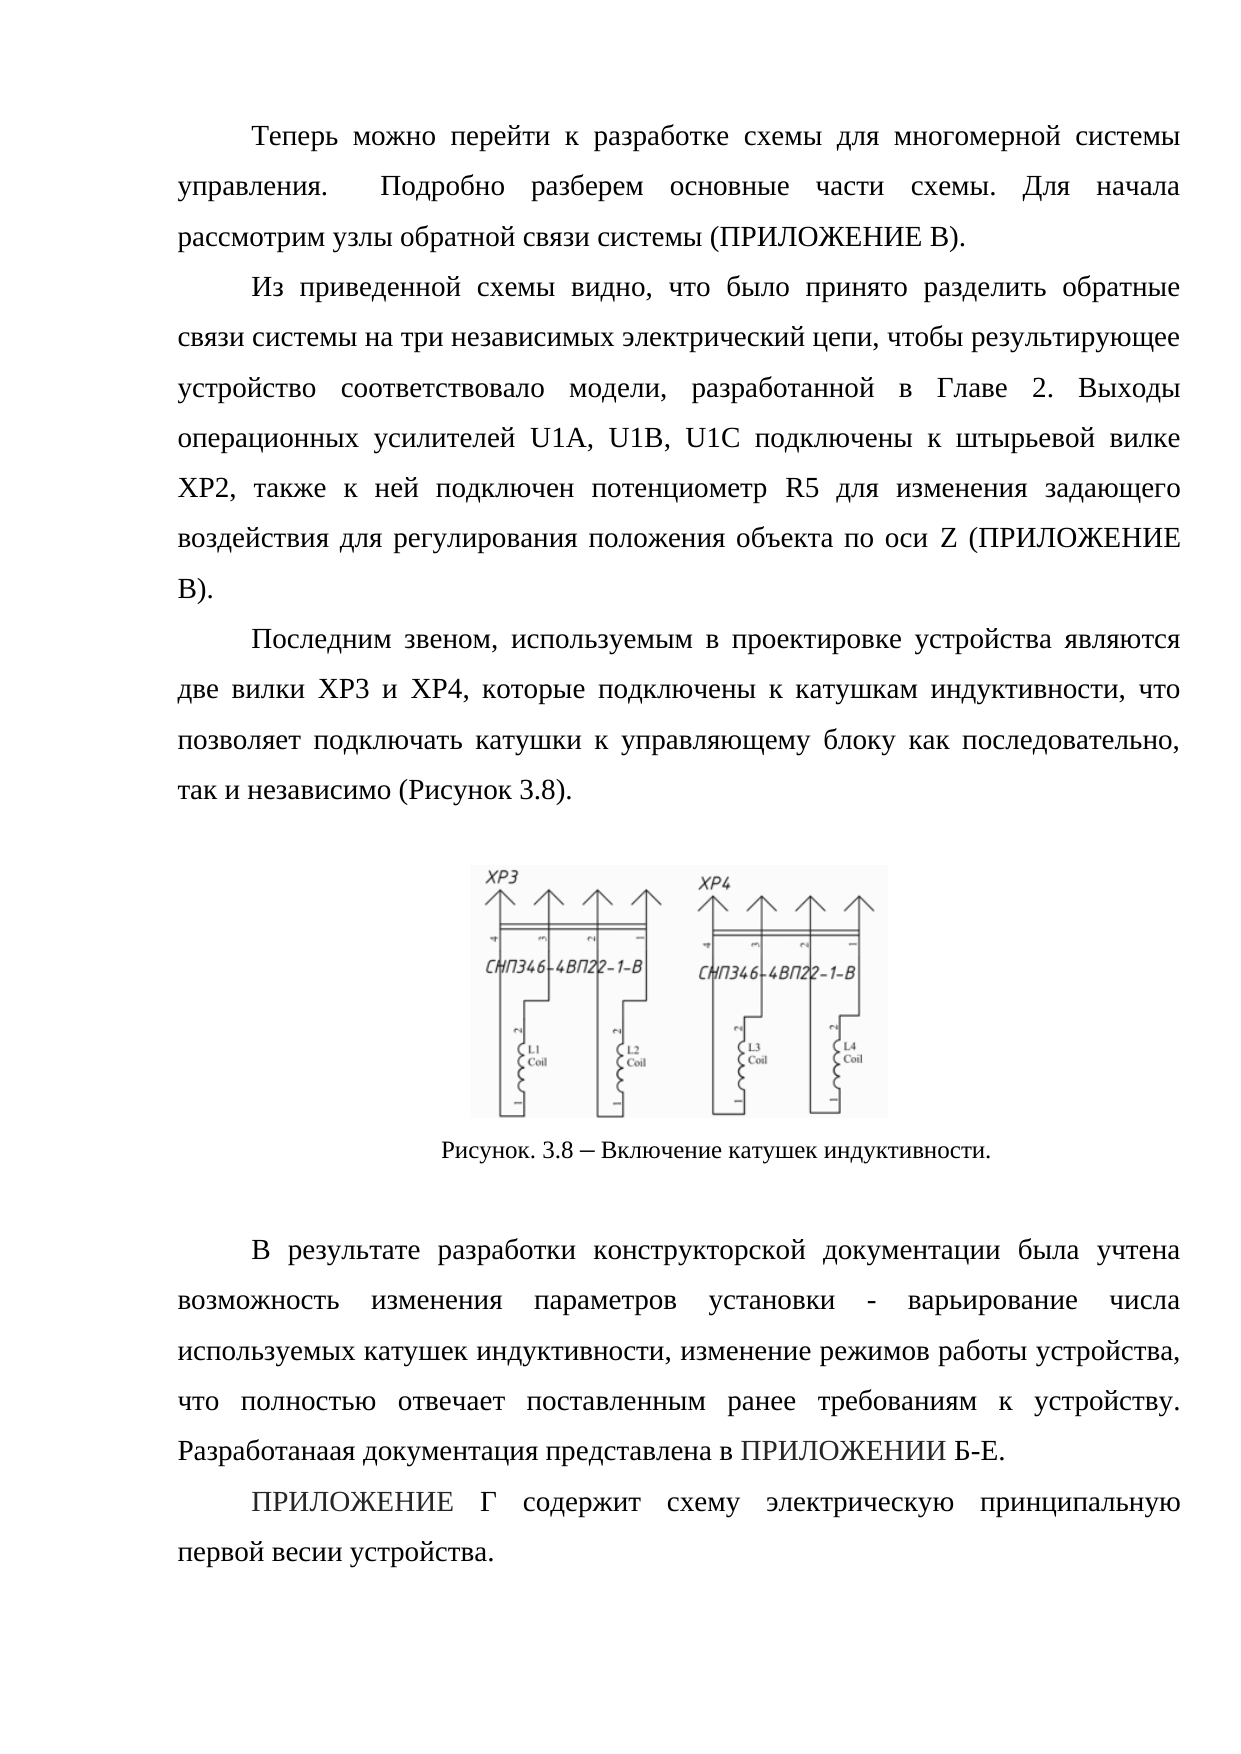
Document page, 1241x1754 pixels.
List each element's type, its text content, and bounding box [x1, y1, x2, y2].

text ПРИЛОЖЕНИЕ Г содержит схему электрическую принципальную первой весии устройства. [177, 1484, 1181, 1568]
text Теперь можно перейти к разработке схемы для многомерной системы управления. Подробно разберем основные части схемы. Для начала рассмотрим узлы обратной связи системы (ПРИЛОЖЕНИЕ В). [177, 118, 1181, 252]
text Последним звеном, используемым в проектировке устройства являются две вилки XP3 и XP4, которые подключены к катушкам индуктивности, что позволяет подключать катушки к управляющему блоку как последовательно, так и независимо (Рисунок 3.8). [177, 621, 1181, 806]
text Из приведенной схемы видно, что было принято разделить обратные связи системы на три независимых электрический цепи, чтобы результирующее устройство соответствовало модели, разработанной в Главе 2. Выходы операционных усилителей U1A, U1B, U1C подключены к штырьевой вилке XP2, также к ней подключен потенциометр R5 для изменения задающего воздействия для регулирования положения объекта по оси Z (ПРИЛОЖЕНИЕ В). [177, 269, 1181, 604]
text Рисунок. 3.8 – Включение катушек индуктивности. [177, 1132, 1181, 1165]
text В результате разработки конструкторской документации была учтена возможность изменения параметров установки - варьирование числа используемых катушек индуктивности, изменение режимов работы устройства, что полностью отвечает поставленным ранее требованиям к устройству. Разработанаая документация представлена в ПРИЛОЖЕНИИ Б-Е. [177, 1232, 1181, 1467]
picture [470, 865, 888, 1118]
